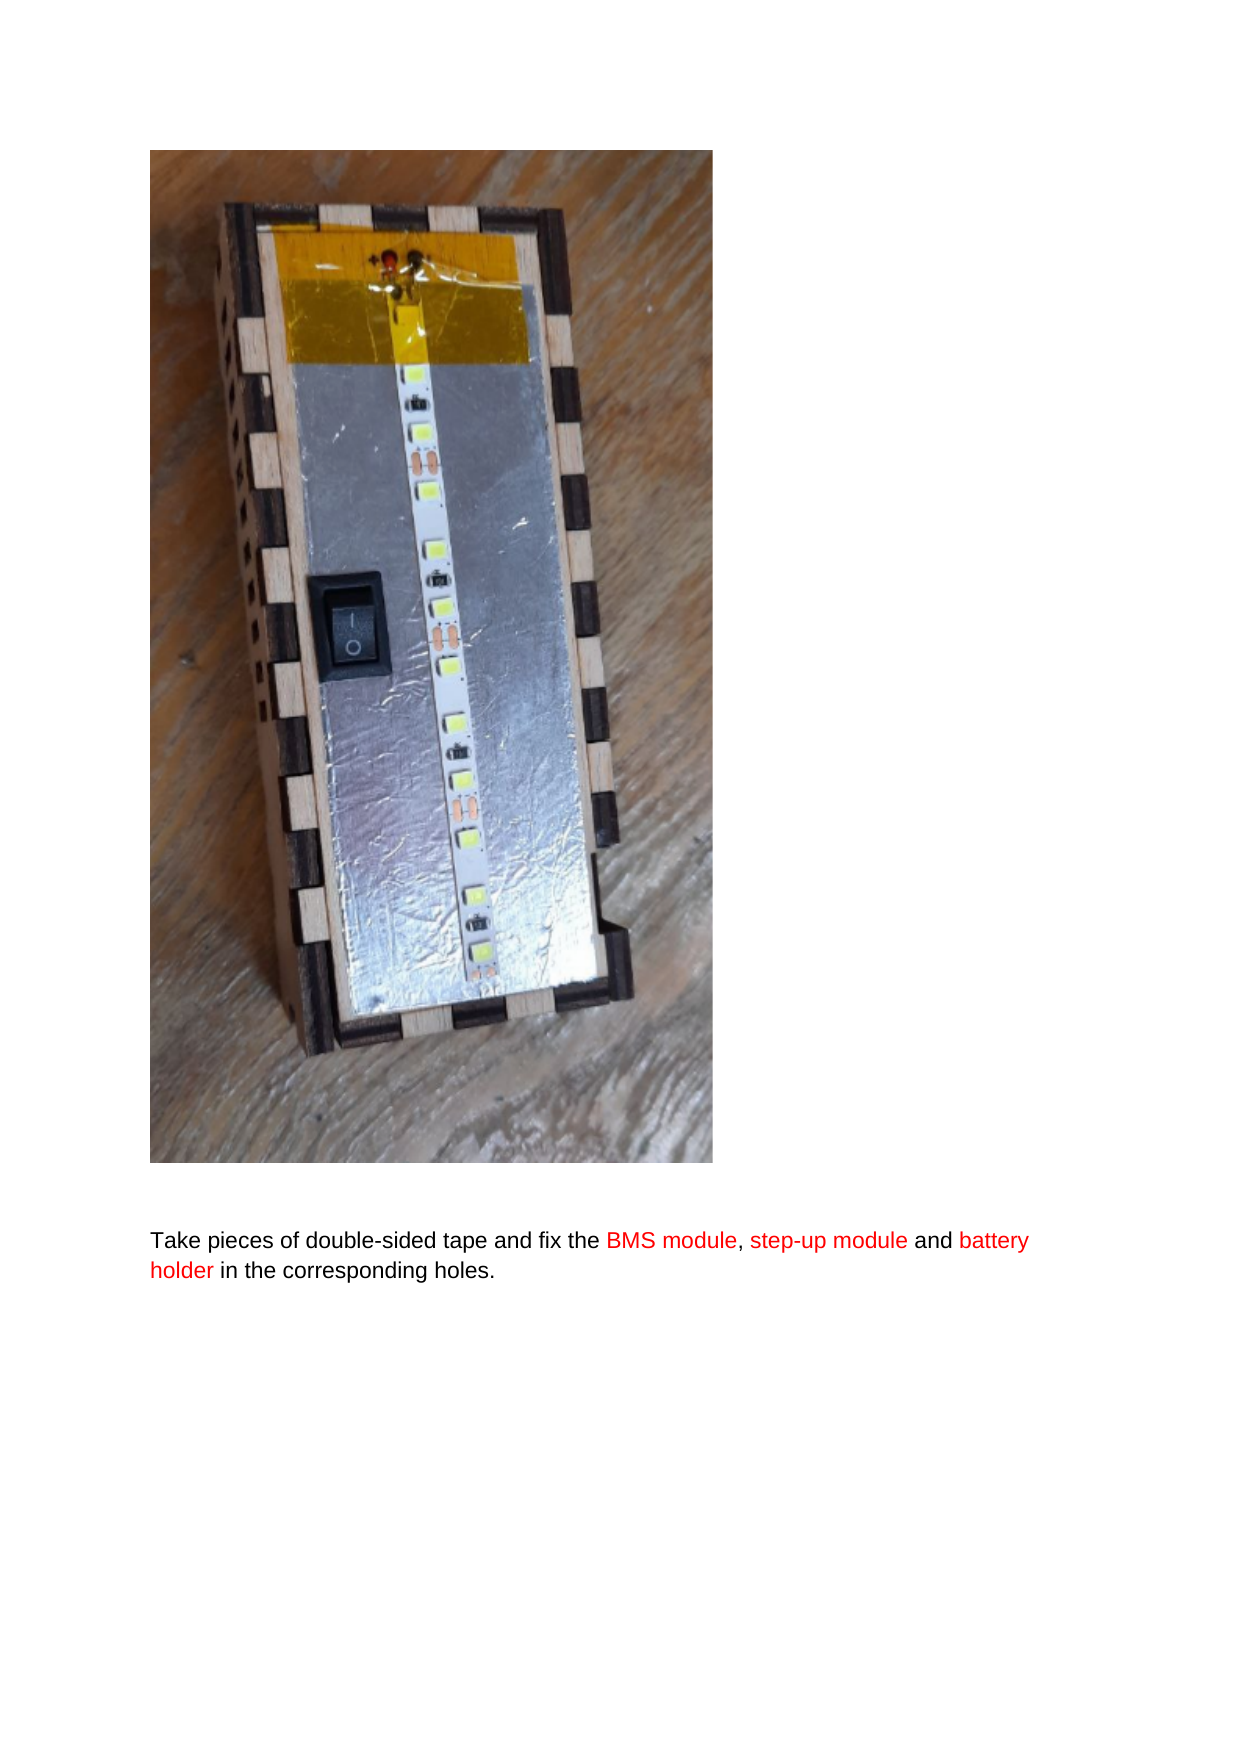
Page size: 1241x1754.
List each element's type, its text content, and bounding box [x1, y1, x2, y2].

picture [150, 150, 713, 1163]
text Take pieces of double-sided tape and fix the BMS module, step-up module and battery holder in the corresponding holes. [150, 1227, 1090, 1283]
